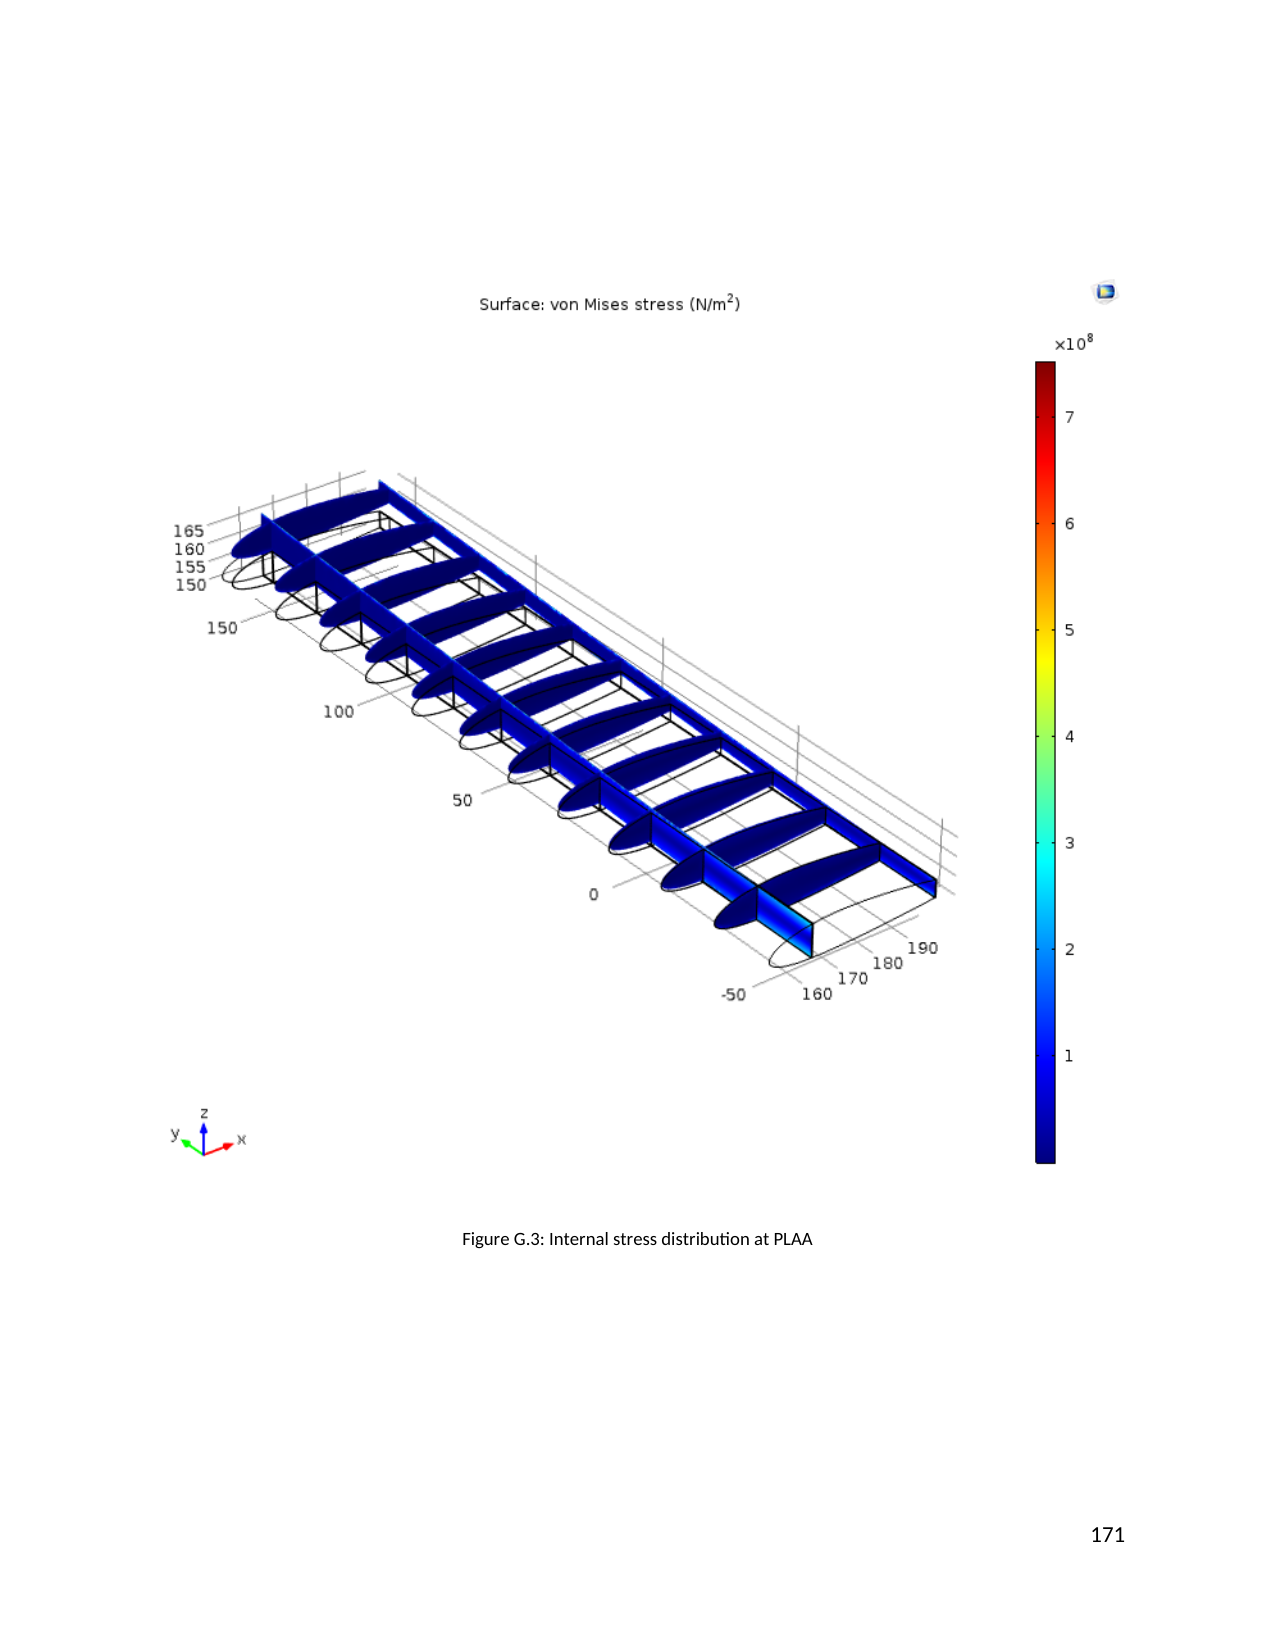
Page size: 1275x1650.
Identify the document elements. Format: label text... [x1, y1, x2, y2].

text Figure G.3: Internal stress distribution at PLAA [150, 1227, 1125, 1250]
picture [150, 273, 1125, 1209]
